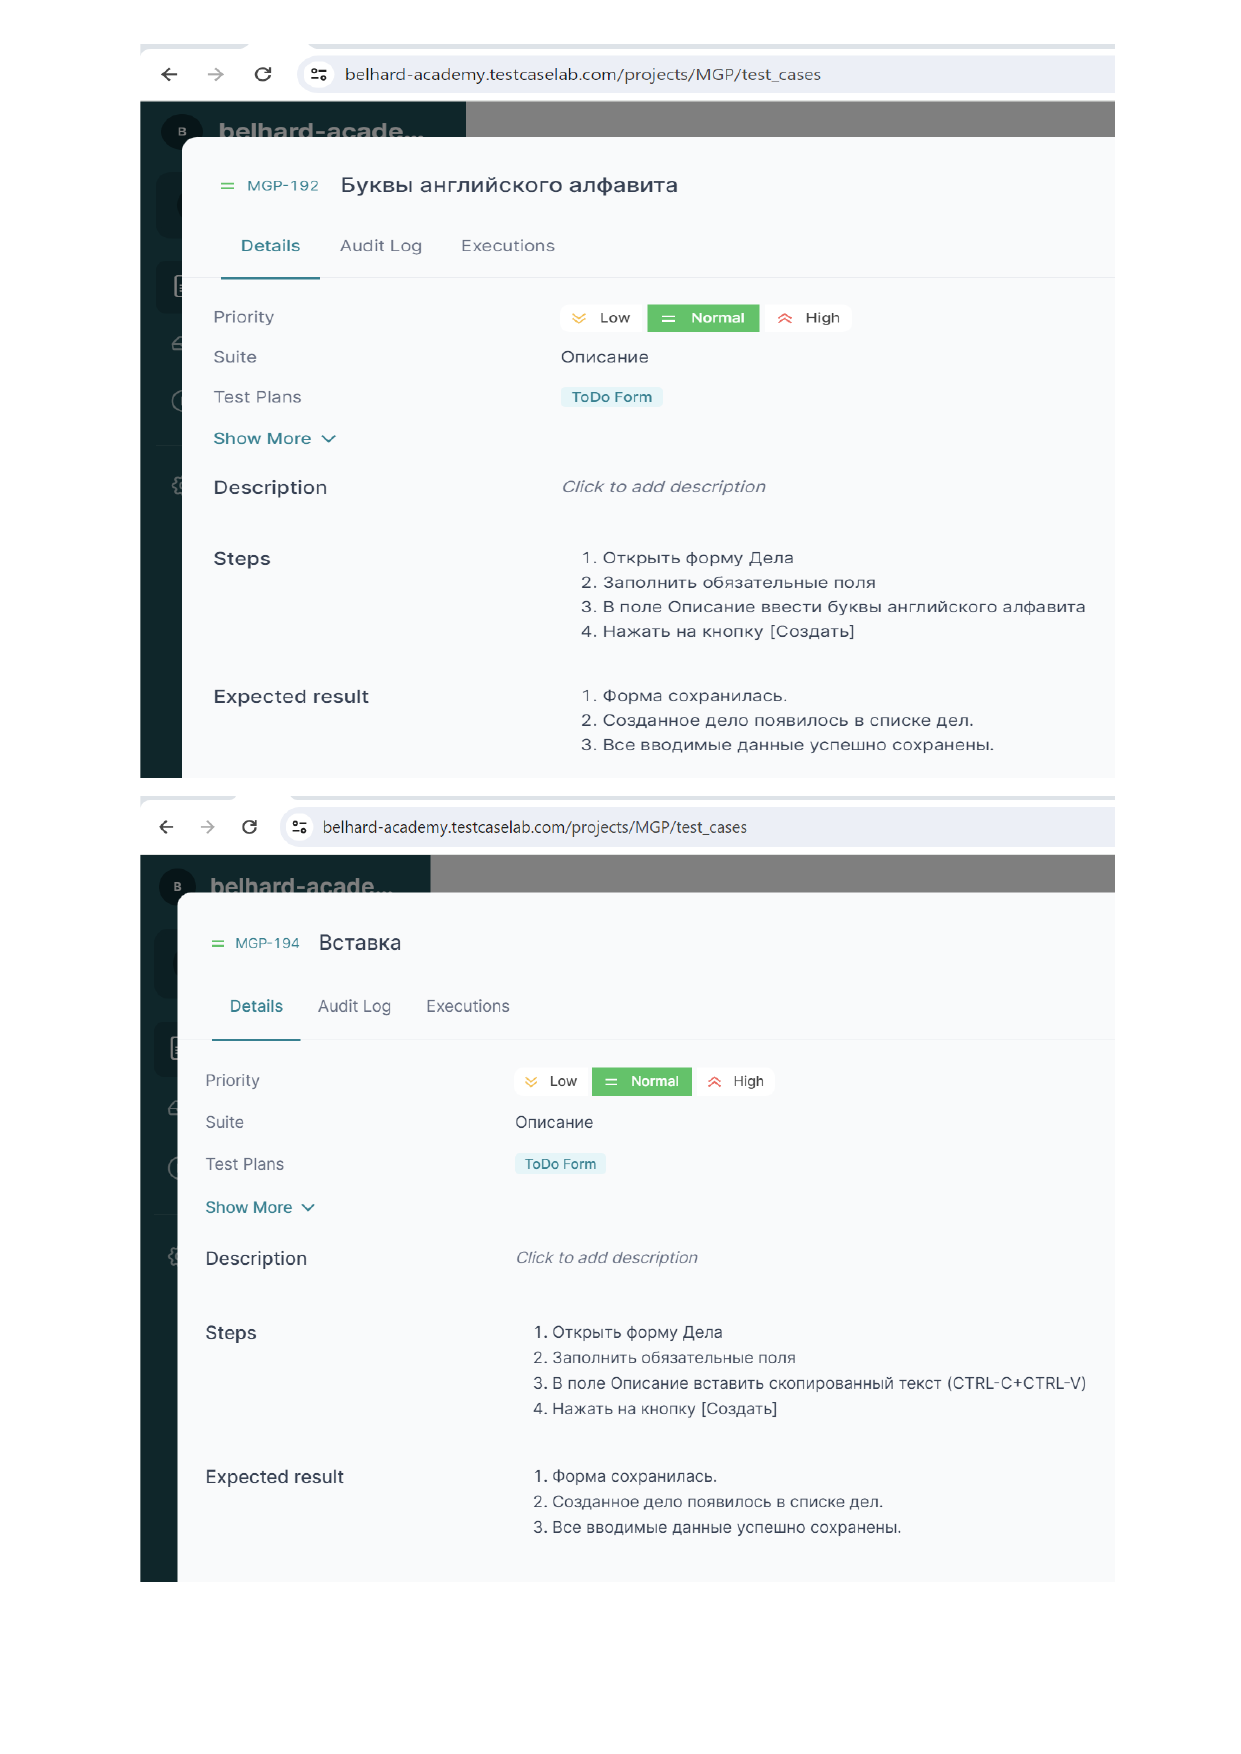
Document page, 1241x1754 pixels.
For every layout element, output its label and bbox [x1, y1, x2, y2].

picture [140, 44, 1115, 778]
picture [140, 796, 1115, 1582]
